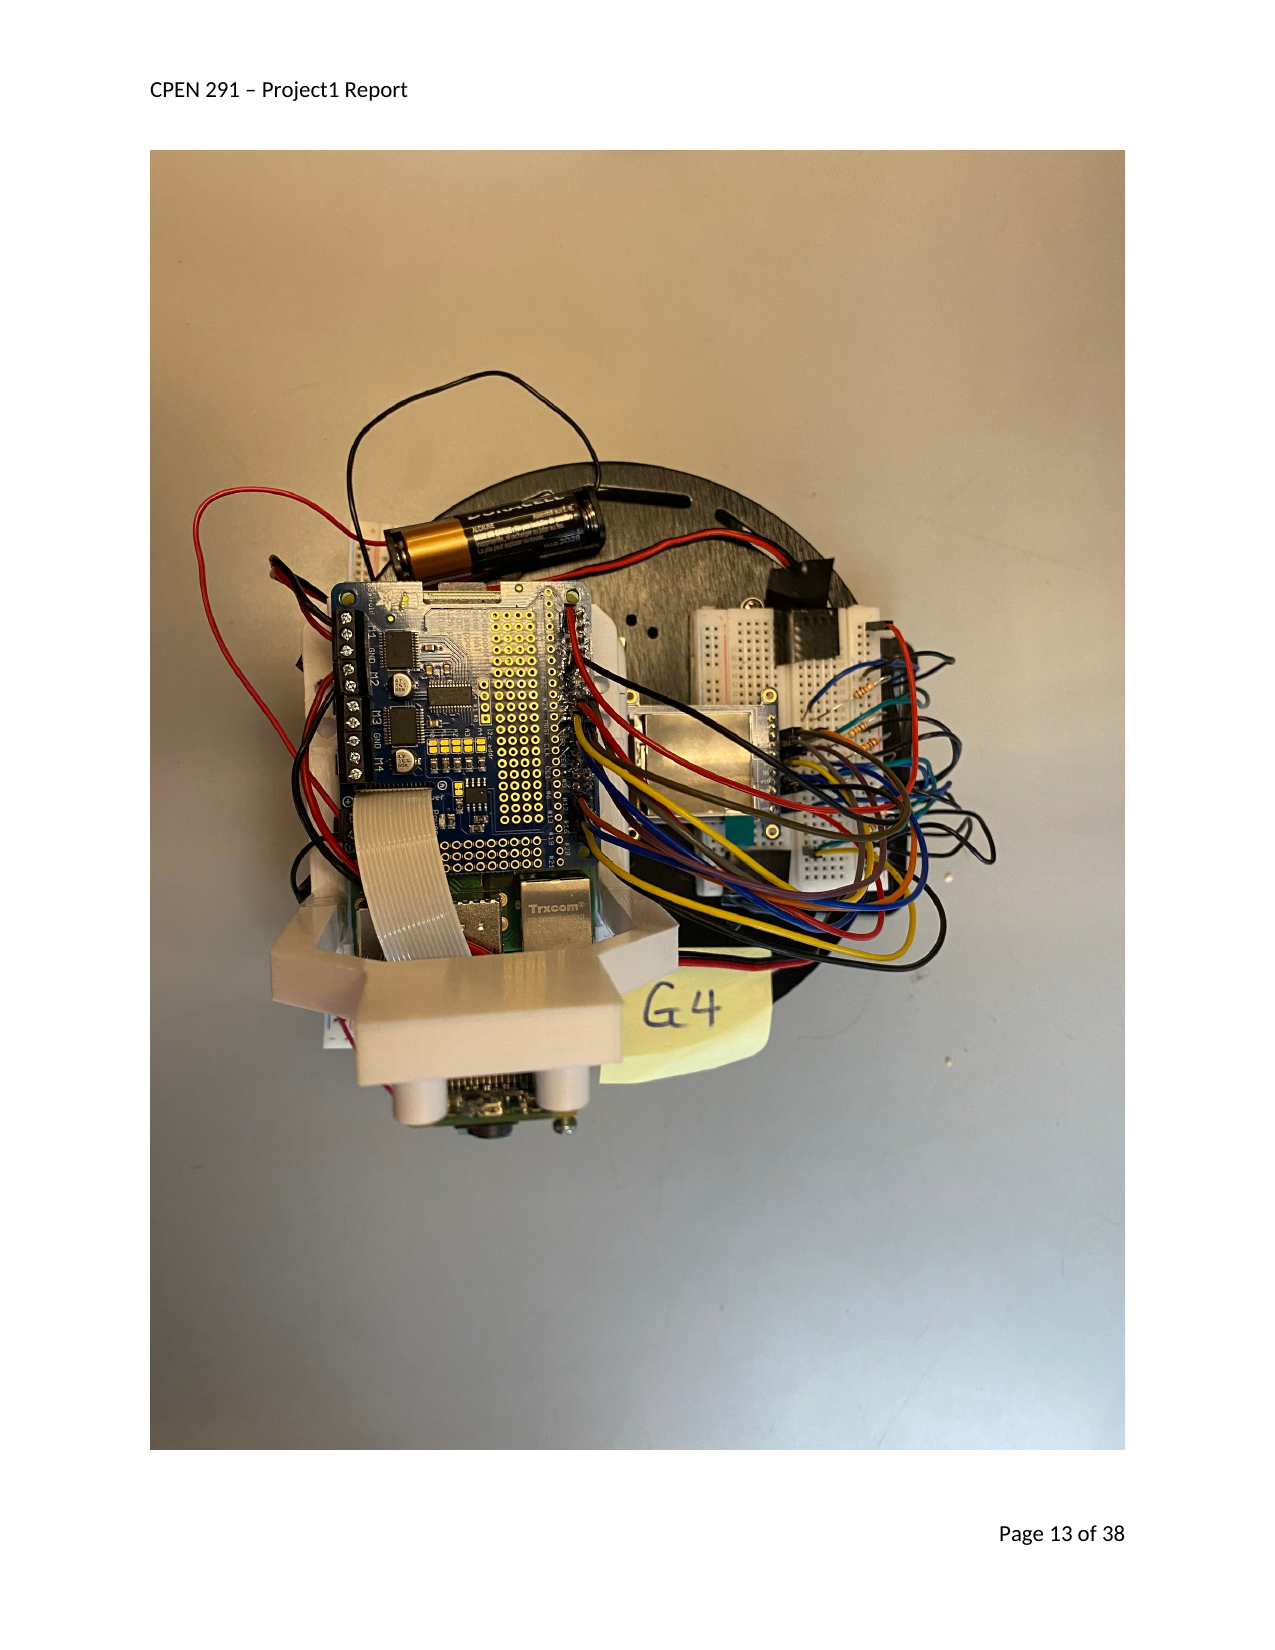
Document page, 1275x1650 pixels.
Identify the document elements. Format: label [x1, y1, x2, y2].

picture [150, 150, 1125, 1450]
